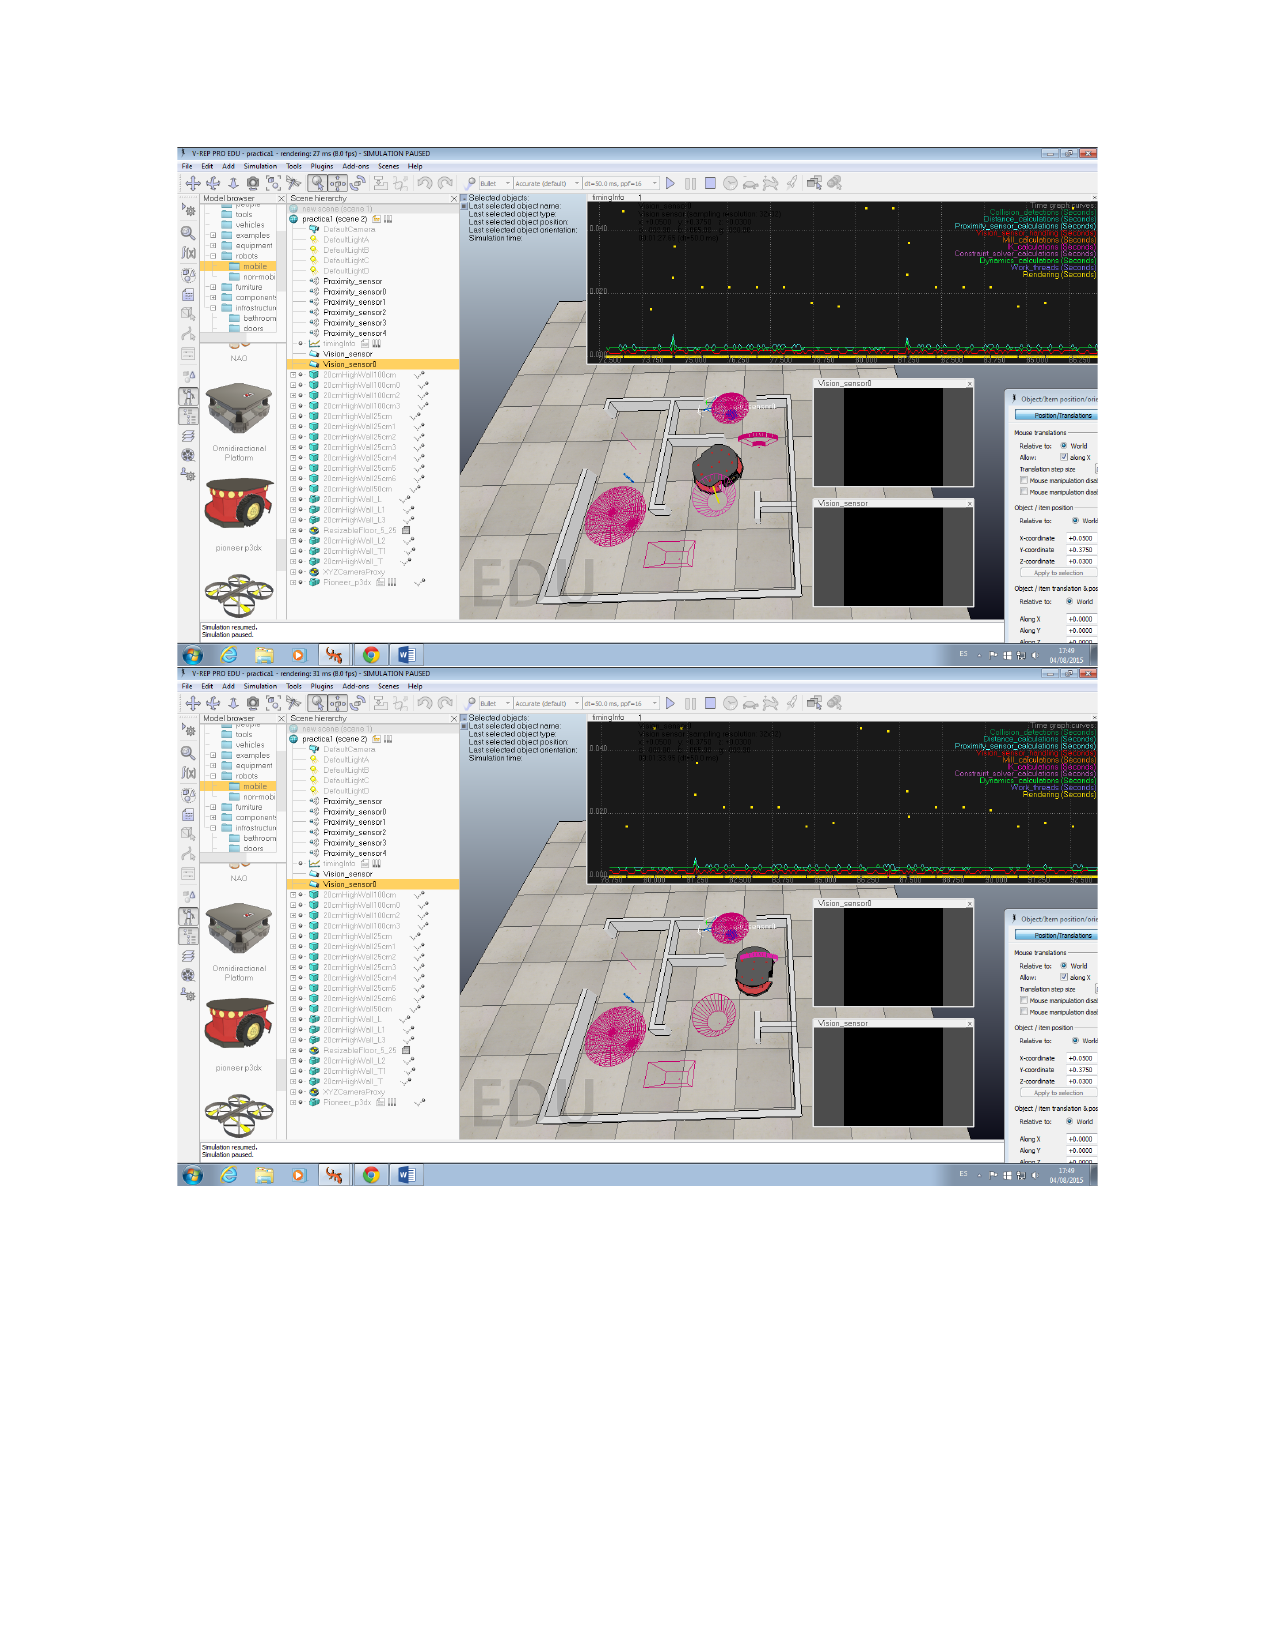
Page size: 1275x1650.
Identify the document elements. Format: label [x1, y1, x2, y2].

picture [177, 147, 1098, 666]
picture [177, 667, 1098, 1186]
